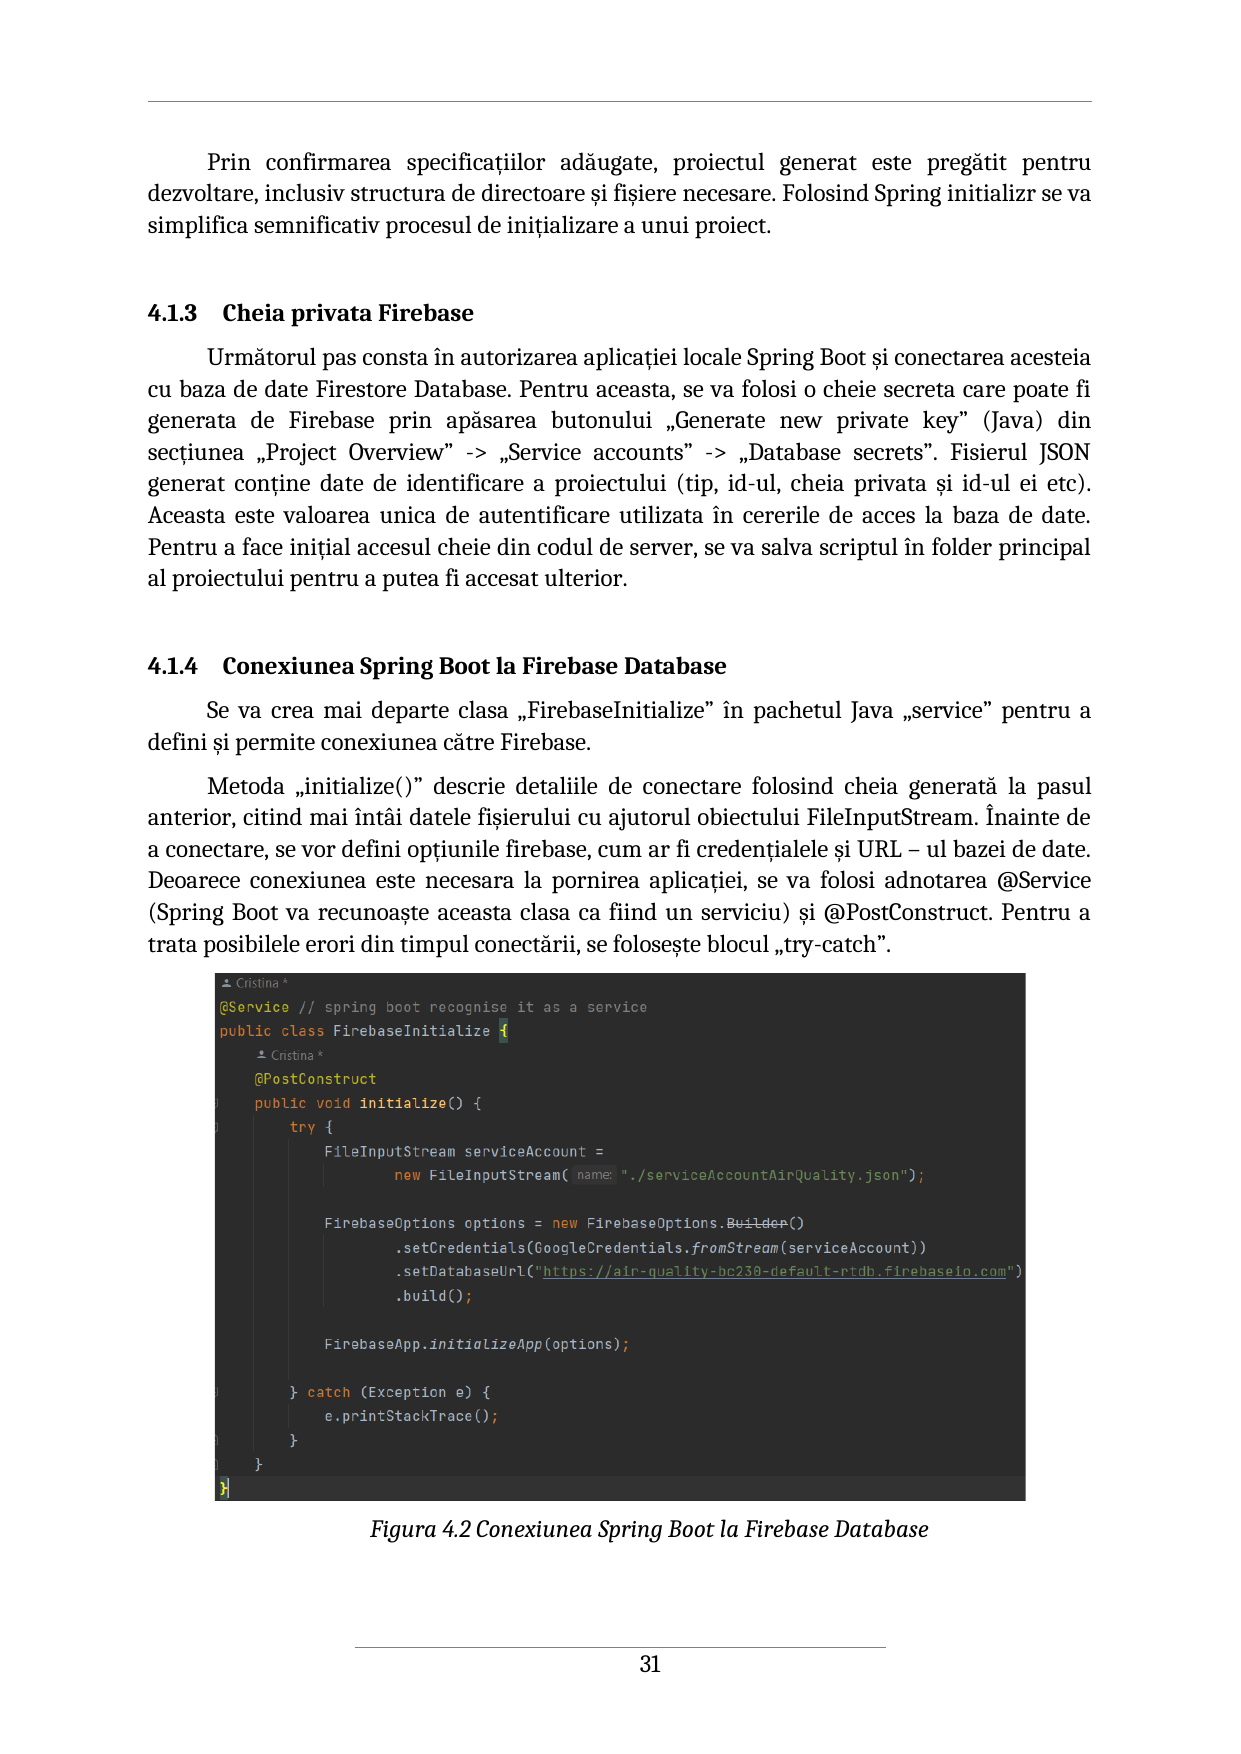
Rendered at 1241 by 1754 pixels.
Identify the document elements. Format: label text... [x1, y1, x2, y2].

text Metoda „initialize()” descrie detaliile de conectare folosind cheia generată la pasul anterior, citind mai întâi datele fișierului cu ajutorul obiectului FileInputStream. Înainte de a conectare, se vor defini opțiunile firebase, cum ar fi credențialele și URL – ul bazei de date. Deoarece conexiunea este necesara la pornirea aplicației, se va folosi adnotarea @Service (Spring Boot va recunoaște aceasta clasa ca fiind un serviciu) și @PostConstruct. Pentru a trata posibilele erori din timpul conectării, se folosește blocul „try-catch”. [148, 772, 1092, 958]
subtitle Conexiunea Spring Boot la Firebase Database [148, 652, 1092, 681]
picture [214, 973, 1026, 1501]
subtitle Cheia privata Firebase [148, 299, 1092, 328]
text Următorul pas consta în autorizarea aplicației locale Spring Boot și conectarea acesteia cu baza de date Firestore Database. Pentru aceasta, se va folosi o cheie secreta care poate fi generata de Firebase prin apăsarea butonului „Generate new private key” (Java) din secțiunea „Project Overview” -> „Service accounts” -> „Database secrets”. Fisierul JSON generat conține date de identificare a proiectului (tip, id-ul, cheia privata și id-ul ei etc). Aceasta este valoarea unica de autentificare utilizata în cererile de acces la baza de date. Pentru a face inițial accesul cheie din codul de server, se va salva scriptul în folder principal al proiectului pentru a putea fi accesat ulterior. [148, 343, 1092, 593]
text Se va crea mai departe clasa „FirebaseInitialize” în pachetul Java „service” pentru a defini și permite conexiunea către Firebase. [148, 696, 1092, 756]
text Figura 4.2 Conexiunea Spring Boot la Firebase Database [148, 1515, 1092, 1544]
text Prin confirmarea specificațiilor adăugate, proiectul generat este pregătit pentru dezvoltare, inclusiv structura de directoare și fișiere necesare. Folosind Spring initializr se va simplifica semnificativ procesul de inițializare a unui proiect. [148, 148, 1092, 239]
